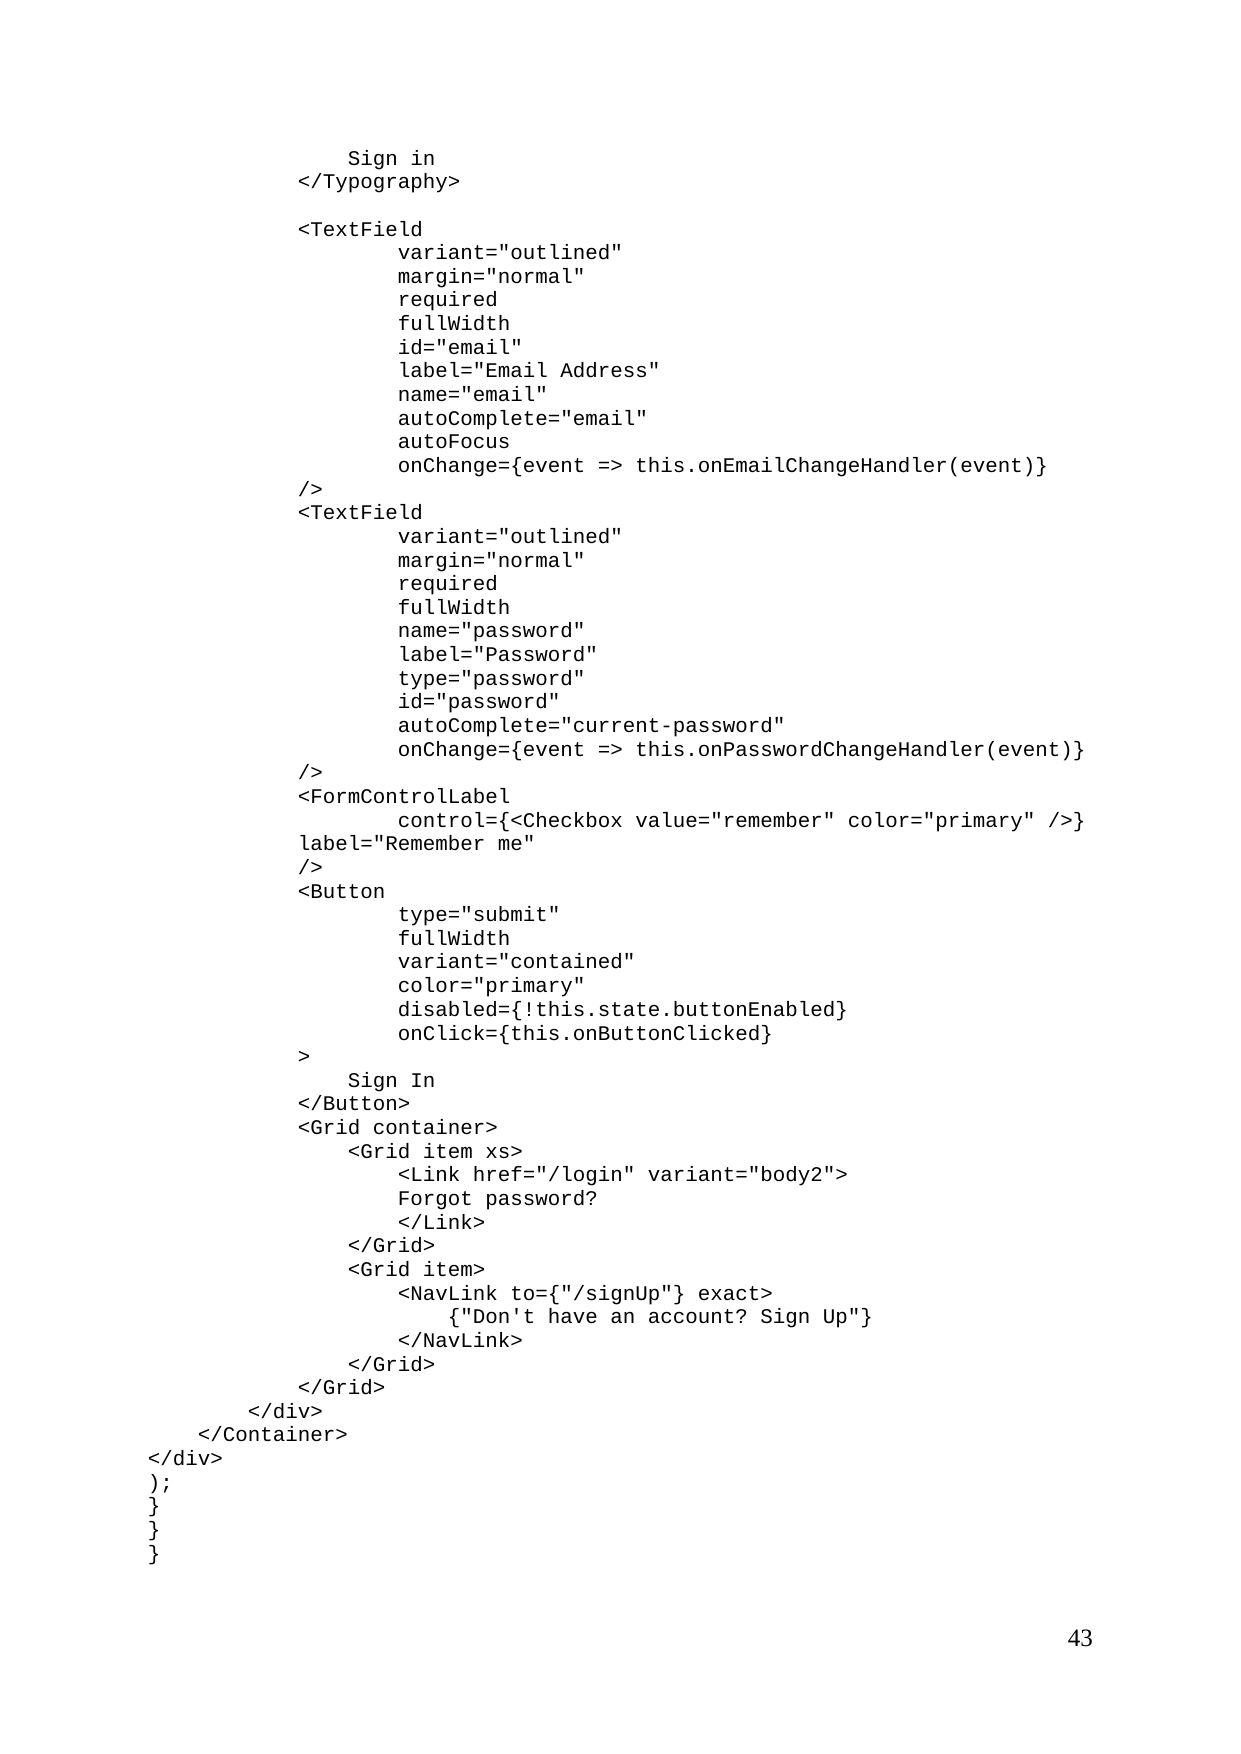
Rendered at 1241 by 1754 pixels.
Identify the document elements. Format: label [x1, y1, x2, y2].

text [148, 148, 1093, 1566]
